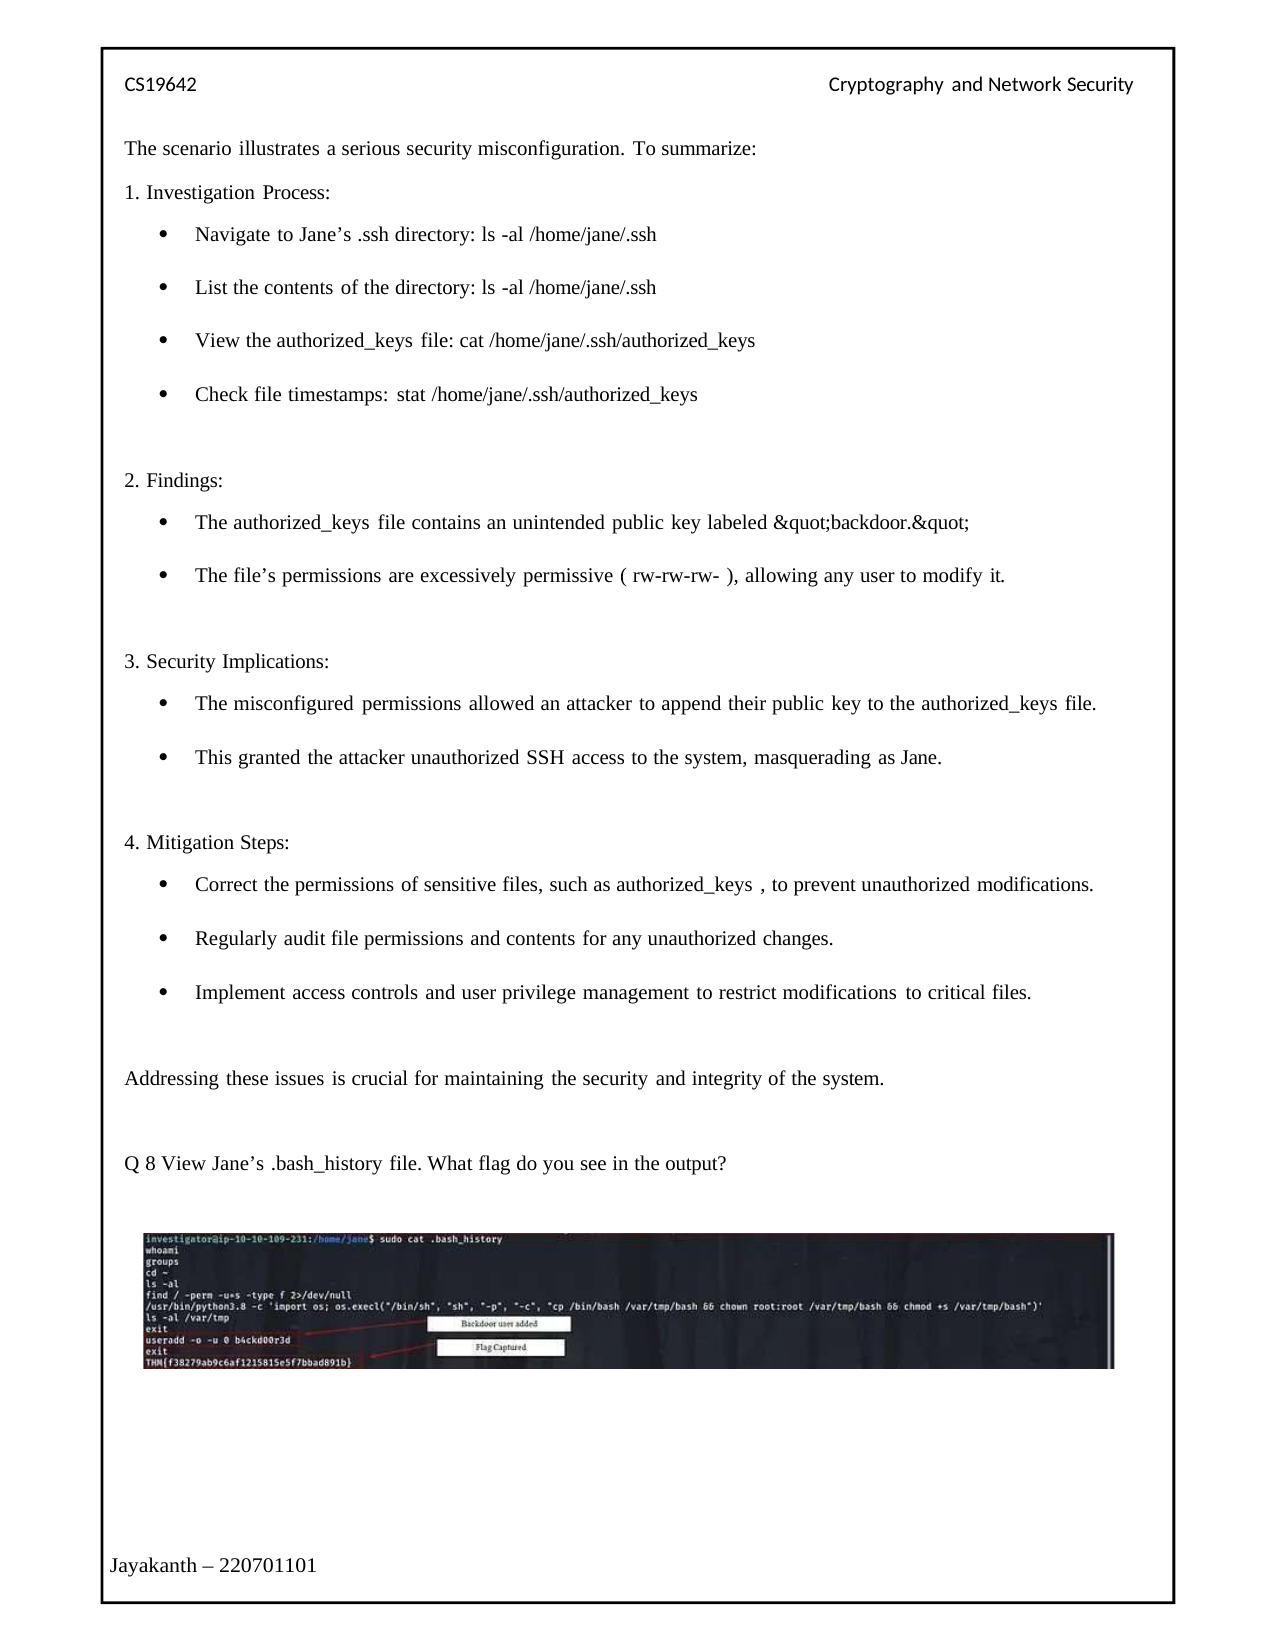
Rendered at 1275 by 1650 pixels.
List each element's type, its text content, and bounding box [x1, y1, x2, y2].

list Mitigation Steps: [124, 830, 1162, 854]
list Findings: [124, 468, 1162, 492]
list The file’s permissions are excessively permissive ( rw-rw-rw- ), allowing any user to modify it. [159, 563, 1162, 587]
text Q 8 View Jane’s .bash_history file. What flag do you see in the output? [124, 1151, 1162, 1175]
list Navigate to Jane’s .ssh directory: ls -al /home/jane/.ssh [159, 222, 1162, 246]
picture [143, 1233, 1115, 1369]
list This granted the attacker unauthorized SSH access to the system, masquerading as Jane. [159, 745, 1162, 769]
list Security Implications: [124, 649, 1162, 673]
list Regularly audit file permissions and contents for any unauthorized changes. [159, 926, 1162, 950]
list List the contents of the directory: ls -al /home/jane/.ssh [159, 274, 1162, 299]
list View the authorized_keys file: cat /home/jane/.ssh/authorized_keys [159, 328, 1162, 352]
list Implement access controls and user privilege management to restrict modifications to critical files. [159, 979, 1162, 1004]
list The authorized_keys file contains an unintended public key labeled &quot;backdoor.&quot; [159, 510, 1162, 534]
list Investigation Process: [124, 179, 1162, 204]
text The scenario illustrates a serious security misconfiguration. To summarize: [124, 136, 1162, 160]
list Correct the permissions of sensitive files, such as authorized_keys , to prevent unauthorized modifications. [159, 872, 1162, 896]
text Addressing these issues is crucial for maintaining the security and integrity of the system. [124, 1066, 1162, 1089]
list Check file timestamps: stat /home/jane/.ssh/authorized_keys [159, 382, 1162, 406]
list The misconfigured permissions allowed an attacker to append their public key to the authorized_keys file. [159, 691, 1162, 715]
